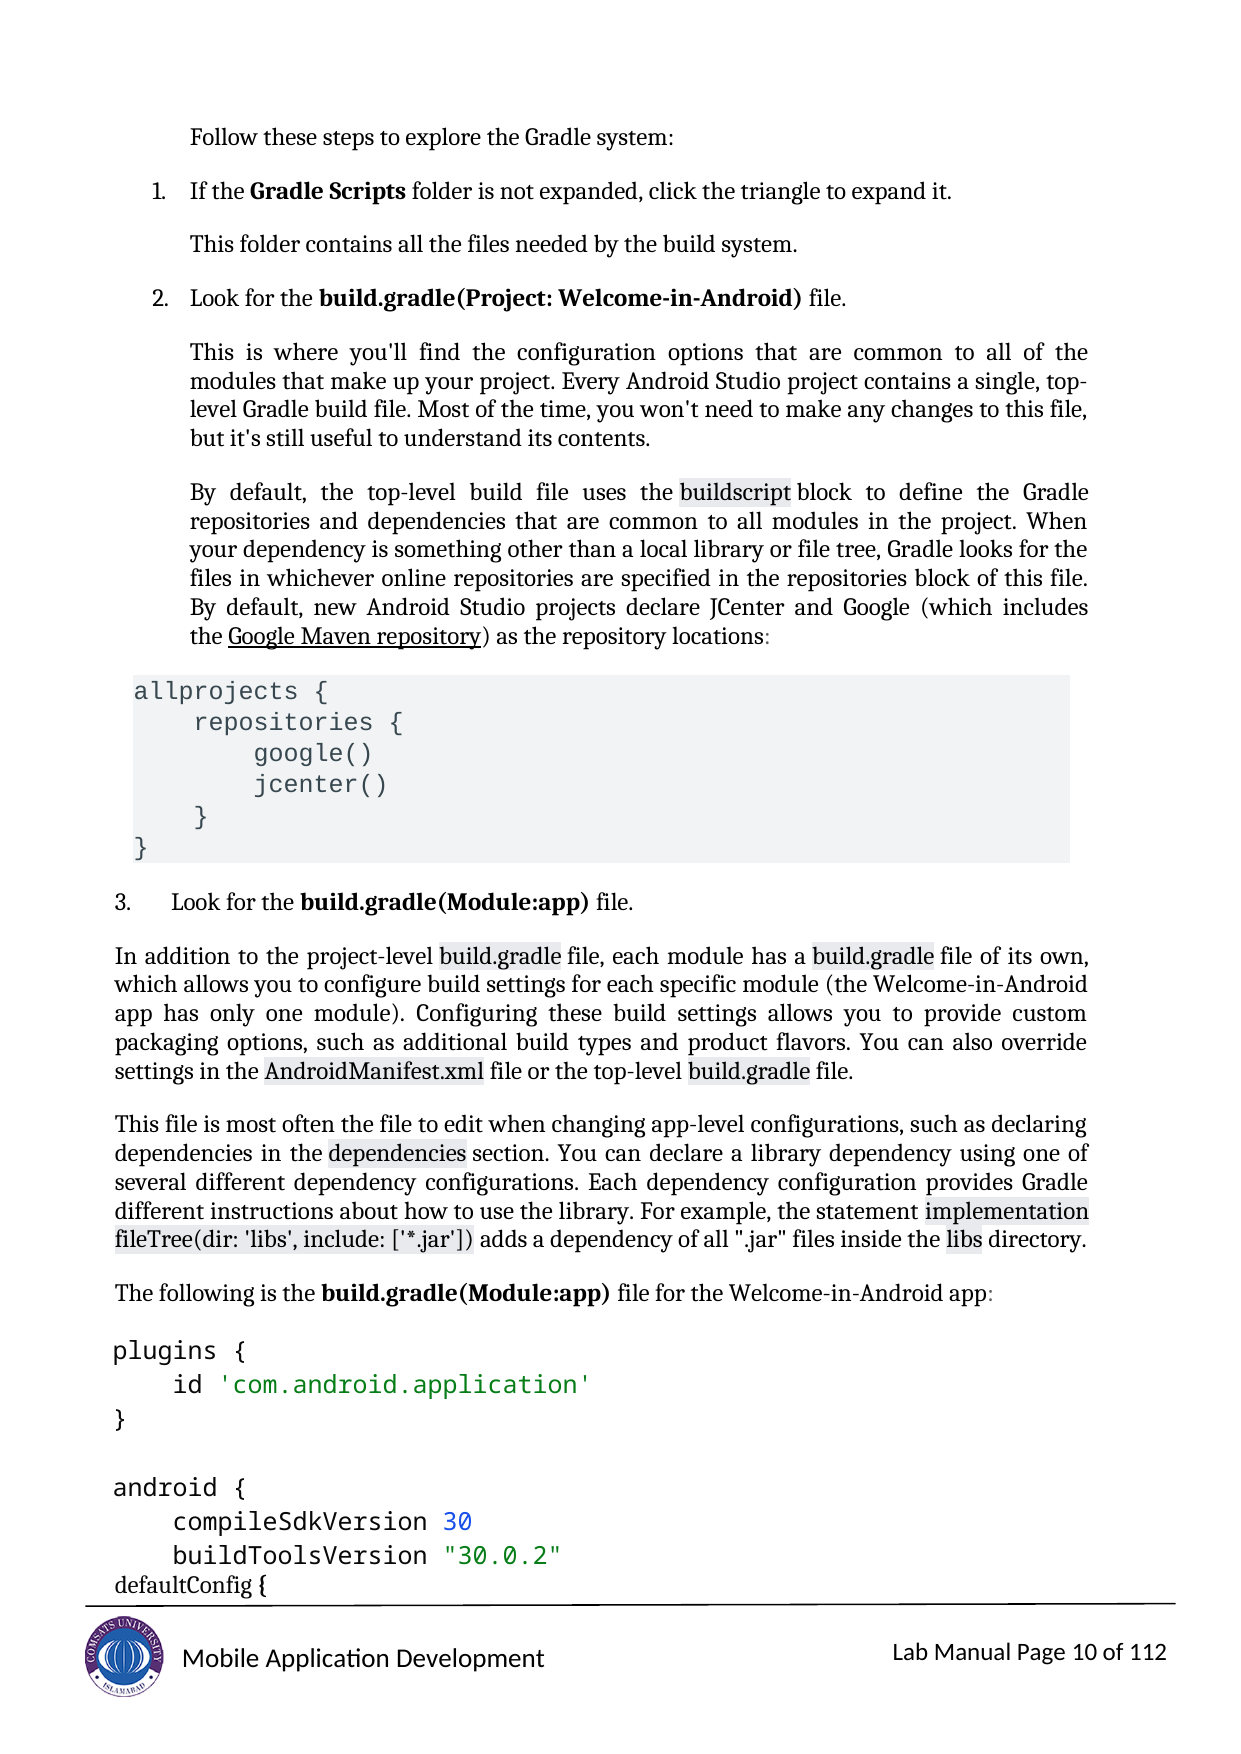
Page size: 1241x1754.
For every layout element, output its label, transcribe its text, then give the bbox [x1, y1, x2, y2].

list If the Gradle Scripts folder is not expanded, click the triangle to expand it. [152, 177, 1089, 205]
text This is where you'll find the configuration options that are common to all of the modules that make up your project. Every Android Studio project contains a single, top-level Gradle build file. Most of the time, you won't need to make any changes to this file, but it's still useful to understand its contents. [189, 338, 1089, 453]
text Follow these steps to explore the Gradle system: [189, 123, 1089, 152]
text The following is the build.gradle(Module:app) file for the Welcome-in-Android app: [114, 1279, 1089, 1308]
list Look for the build.gradle(Module:app) file. [114, 888, 1089, 917]
subtitle plugins { id 'com.android.application' } android { compileSdkVersion 30 buildToolsVersion "30.0.2" [112, 1333, 1070, 1571]
text This folder contains all the files needed by the build system. [189, 230, 1089, 259]
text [114, 1571, 1070, 1600]
text By default, the top-level build file uses the buildscript block to define the Gradle repositories and dependencies that are common to all modules in the project. When your dependency is something other than a local library or file tree, Gradle looks for the files in whichever online repositories are specified in the repositories block of this file. By default, new Android Studio projects declare JCenter and Google (which includes the Google Maven repository) as the repository locations: [189, 478, 1089, 650]
text allprojects { repositories { google() jcenter() } } [133, 675, 1070, 863]
picture [85, 1616, 165, 1697]
list Look for the build.gradle(Project: Welcome-in-Android) file. [152, 284, 1089, 313]
text In addition to the project-level build.gradle file, each module has a build.gradle file of its own, which allows you to configure build settings for each specific module (the Welcome-in-Android app has only one module). Configuring these build settings allows you to provide custom packaging options, such as additional build types and product flavors. You can also override settings in the AndroidManifest.xml file or the top-level build.gradle file. [114, 942, 1089, 1085]
text This file is most often the file to edit when changing app-level configurations, such as declaring dependencies in the dependencies section. You can declare a library dependency using one of several different dependency configurations. Each dependency configuration provides Gradle different instructions about how to use the library. For example, the statement implementation fileTree(dir: 'libs', include: ['*.jar']) adds a dependency of all ".jar" files inside the libs directory. [114, 1110, 1089, 1254]
